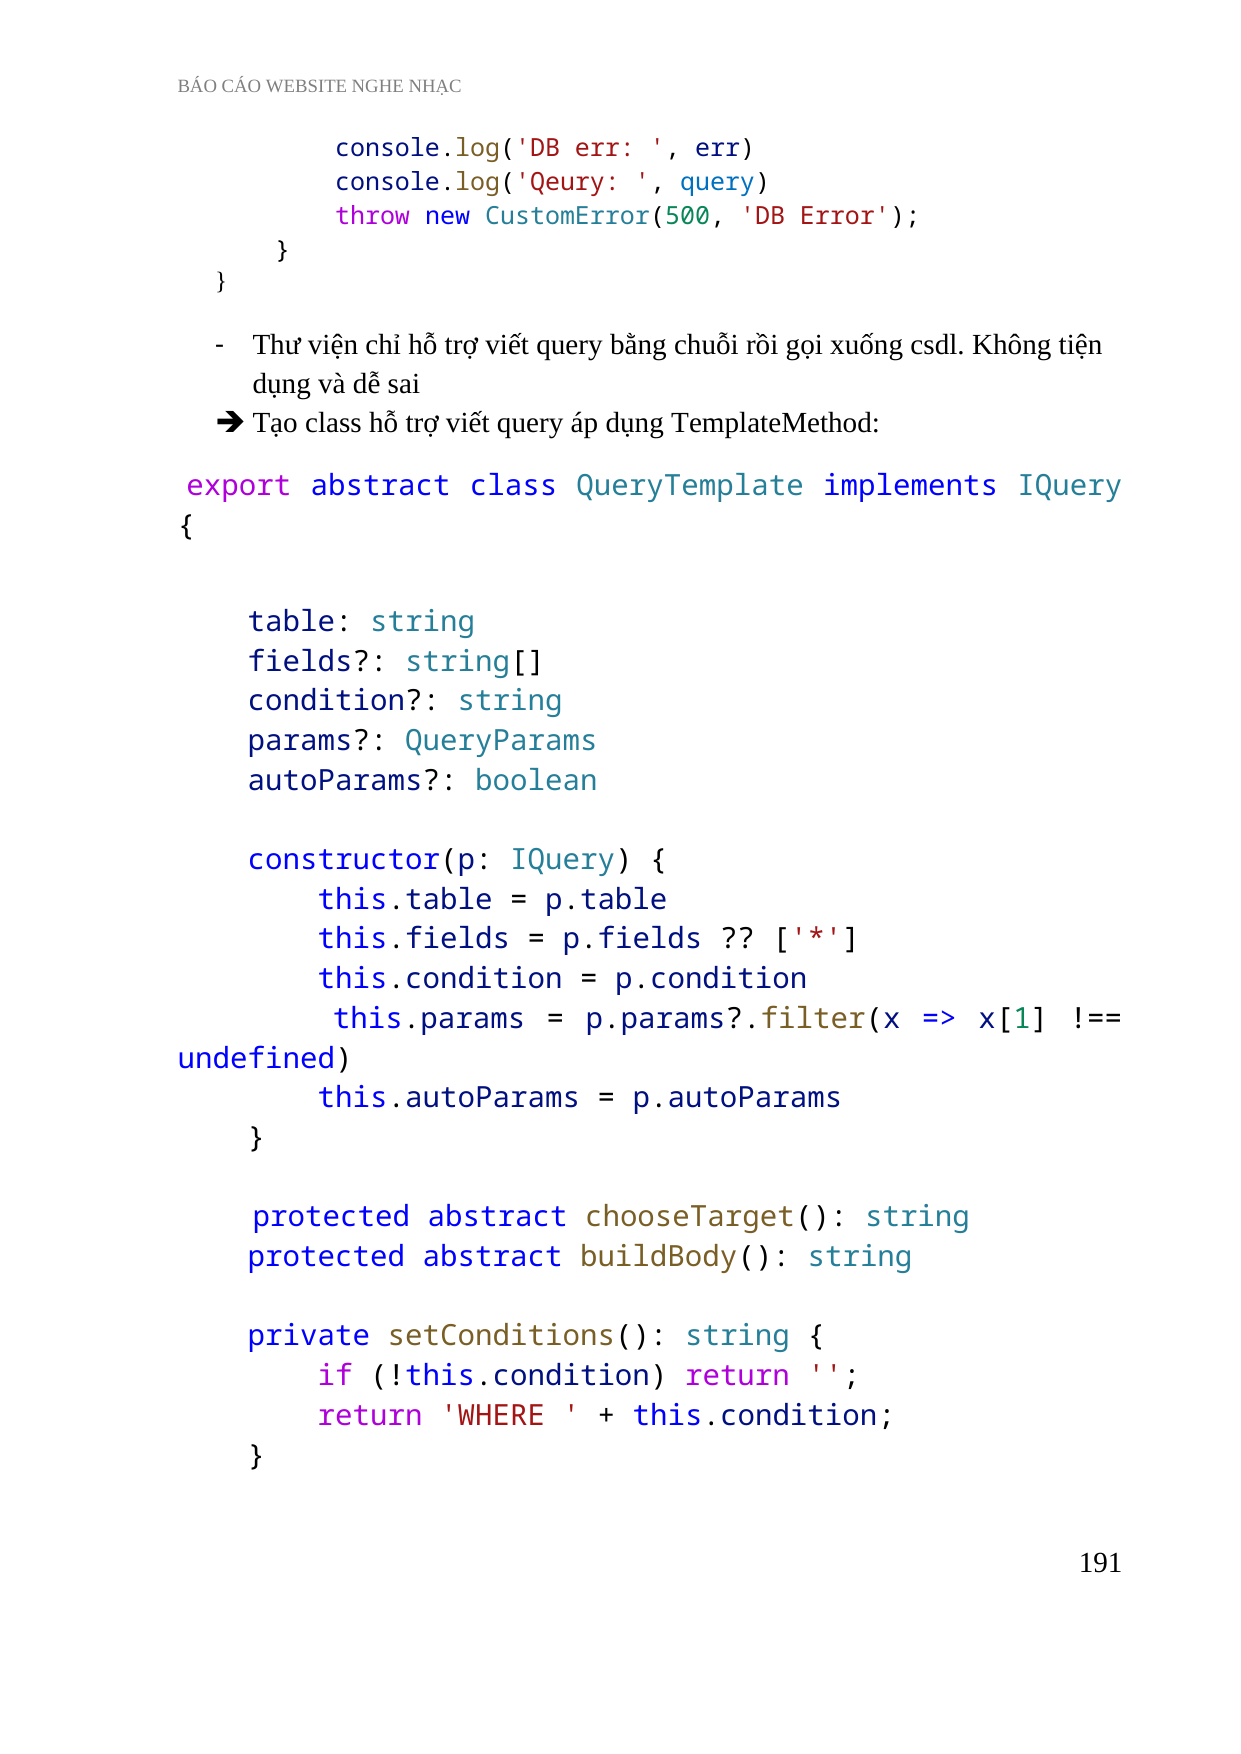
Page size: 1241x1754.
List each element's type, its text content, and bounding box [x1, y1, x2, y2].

text this.autoParams = p.autoParams [177, 1077, 1122, 1116]
text constructor(p: IQuery) { [177, 838, 1122, 878]
text return 'WHERE ' + this.condition; [177, 1394, 1122, 1434]
text condition?: string [177, 680, 1122, 719]
text console.log('DB err: ', err) [215, 130, 1122, 164]
text throw new CustomError(500, 'DB Error'); [215, 198, 1122, 232]
text if (!this.condition) return ''; [177, 1354, 1122, 1394]
text params?: QueryParams [177, 719, 1122, 759]
text table: string [177, 600, 1122, 640]
text } [215, 232, 1122, 266]
text this.condition = p.condition [177, 957, 1122, 997]
text protected abstract chooseTarget(): string [177, 1196, 1122, 1235]
text export abstract class QueryTemplate implements IQuery { [177, 464, 1122, 544]
text this.fields = p.fields ?? ['*'] [177, 918, 1122, 957]
list Tạo class hỗ trợ viết query áp dụng TemplateMethod: [215, 405, 1122, 439]
text fields?: string[] [177, 640, 1122, 680]
text this.table = p.table [177, 878, 1122, 918]
list Thư viện chỉ hỗ trợ viết query bằng chuỗi rồi gọi xuống csdl. Không tiện dụng và dễ sai [215, 326, 1122, 400]
text } [215, 266, 1122, 295]
text private setConditions(): string { [177, 1315, 1122, 1354]
text autoParams?: boolean [177, 759, 1122, 799]
text protected abstract buildBody(): string [177, 1235, 1122, 1275]
text } [177, 1116, 1122, 1156]
text this.params = p.params?.filter(x => x[1] !== undefined) [177, 997, 1122, 1077]
text console.log('Qeury: ', query) [215, 164, 1122, 198]
text } [177, 1434, 1122, 1473]
